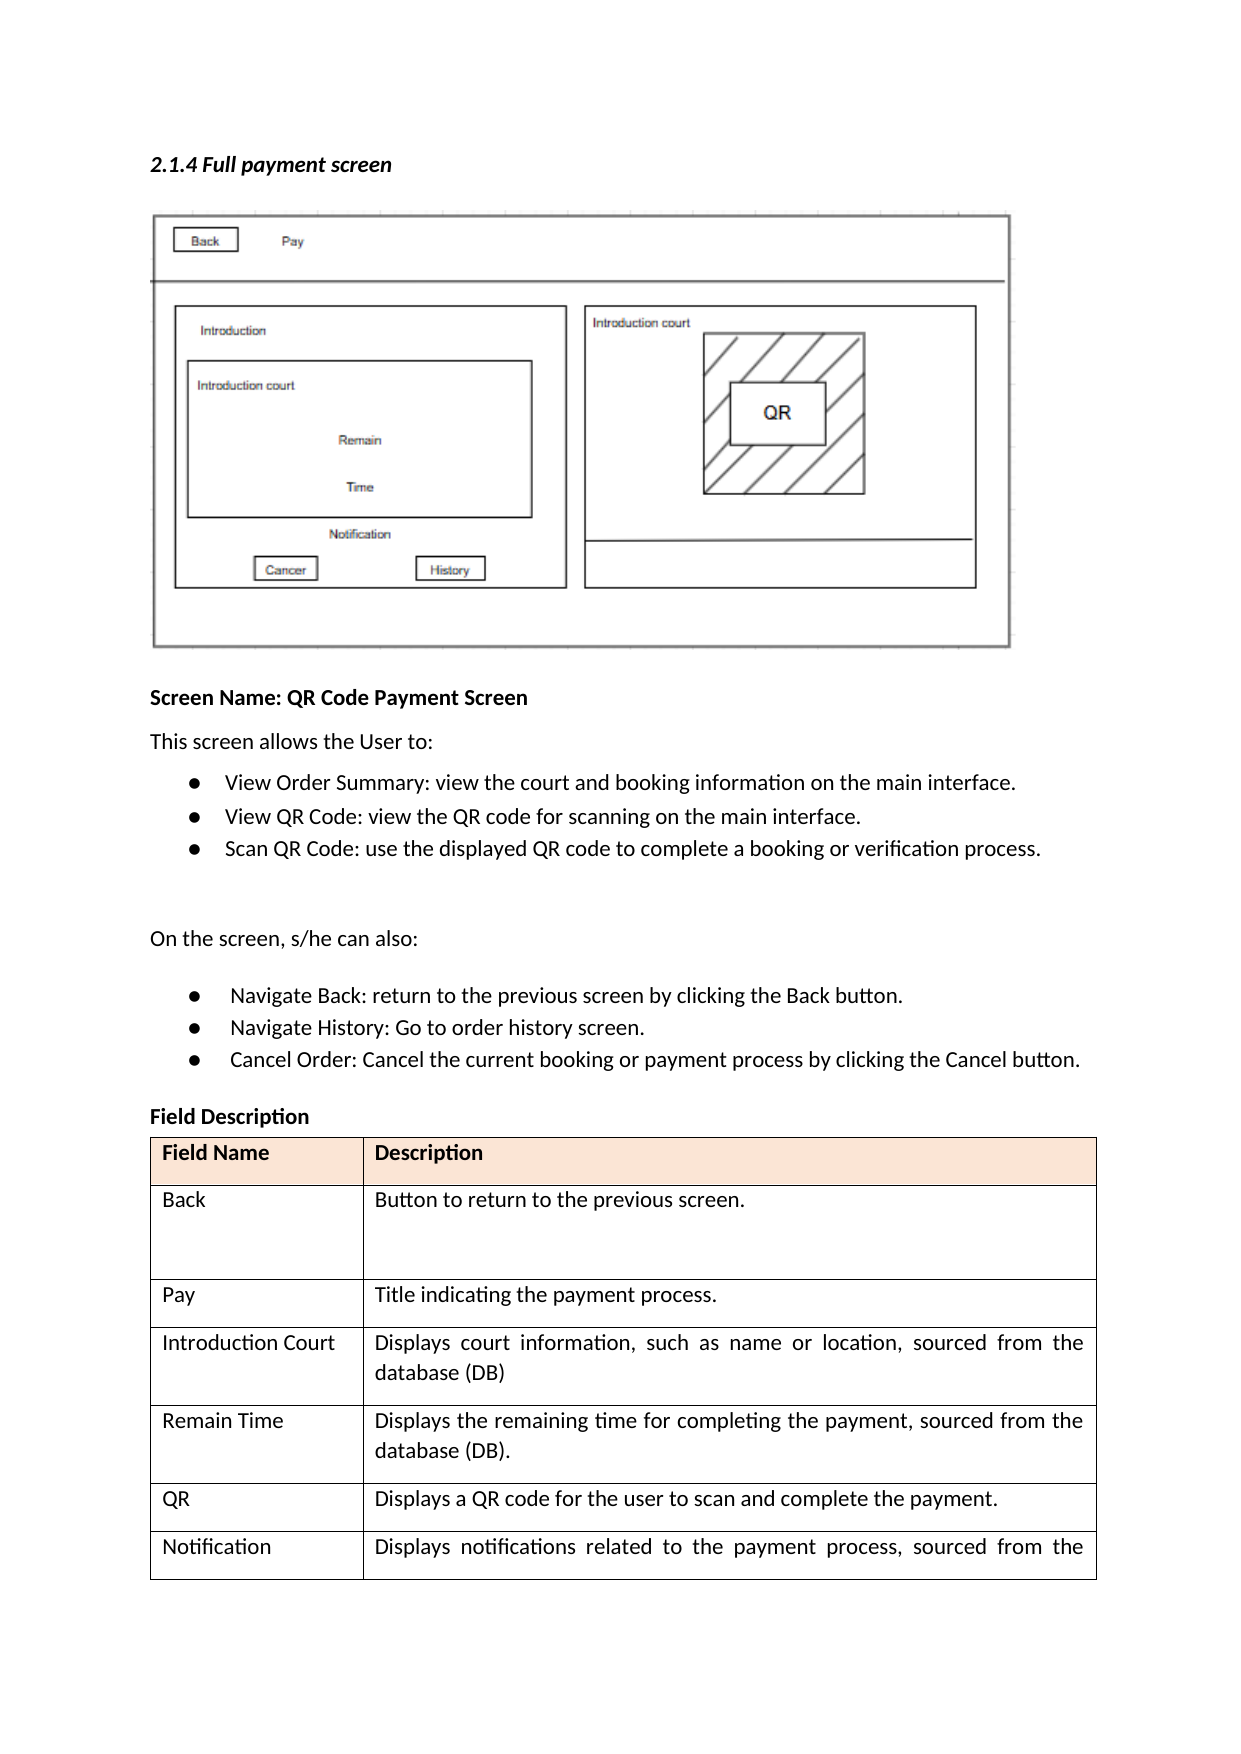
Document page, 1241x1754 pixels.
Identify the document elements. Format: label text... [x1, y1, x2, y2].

subtitle 2.1.4 Full payment screen [150, 150, 1093, 178]
list View Order Summary: view the court and booking information on the main interface. [187, 768, 1093, 796]
list Scan QR Code: use the displayed QR code to complete a booking or verification process. [187, 834, 1093, 862]
text On the screen, s/he can also: [150, 924, 1093, 952]
list View QR Code: view the QR code for scanning on the main interface. [187, 802, 1093, 830]
text Screen Name: QR Code Payment Screen [150, 683, 1093, 711]
text Field Description [150, 1102, 1093, 1130]
list Navigate History: Go to order history screen. [187, 1013, 1093, 1041]
text This screen allows the User to: [150, 727, 1093, 755]
list Cancel Order: Cancel the current booking or payment process by clicking the Cancel button. [187, 1045, 1093, 1073]
picture [150, 210, 1016, 650]
list Navigate Back: return to the previous screen by clicking the Back button. [187, 981, 1093, 1009]
